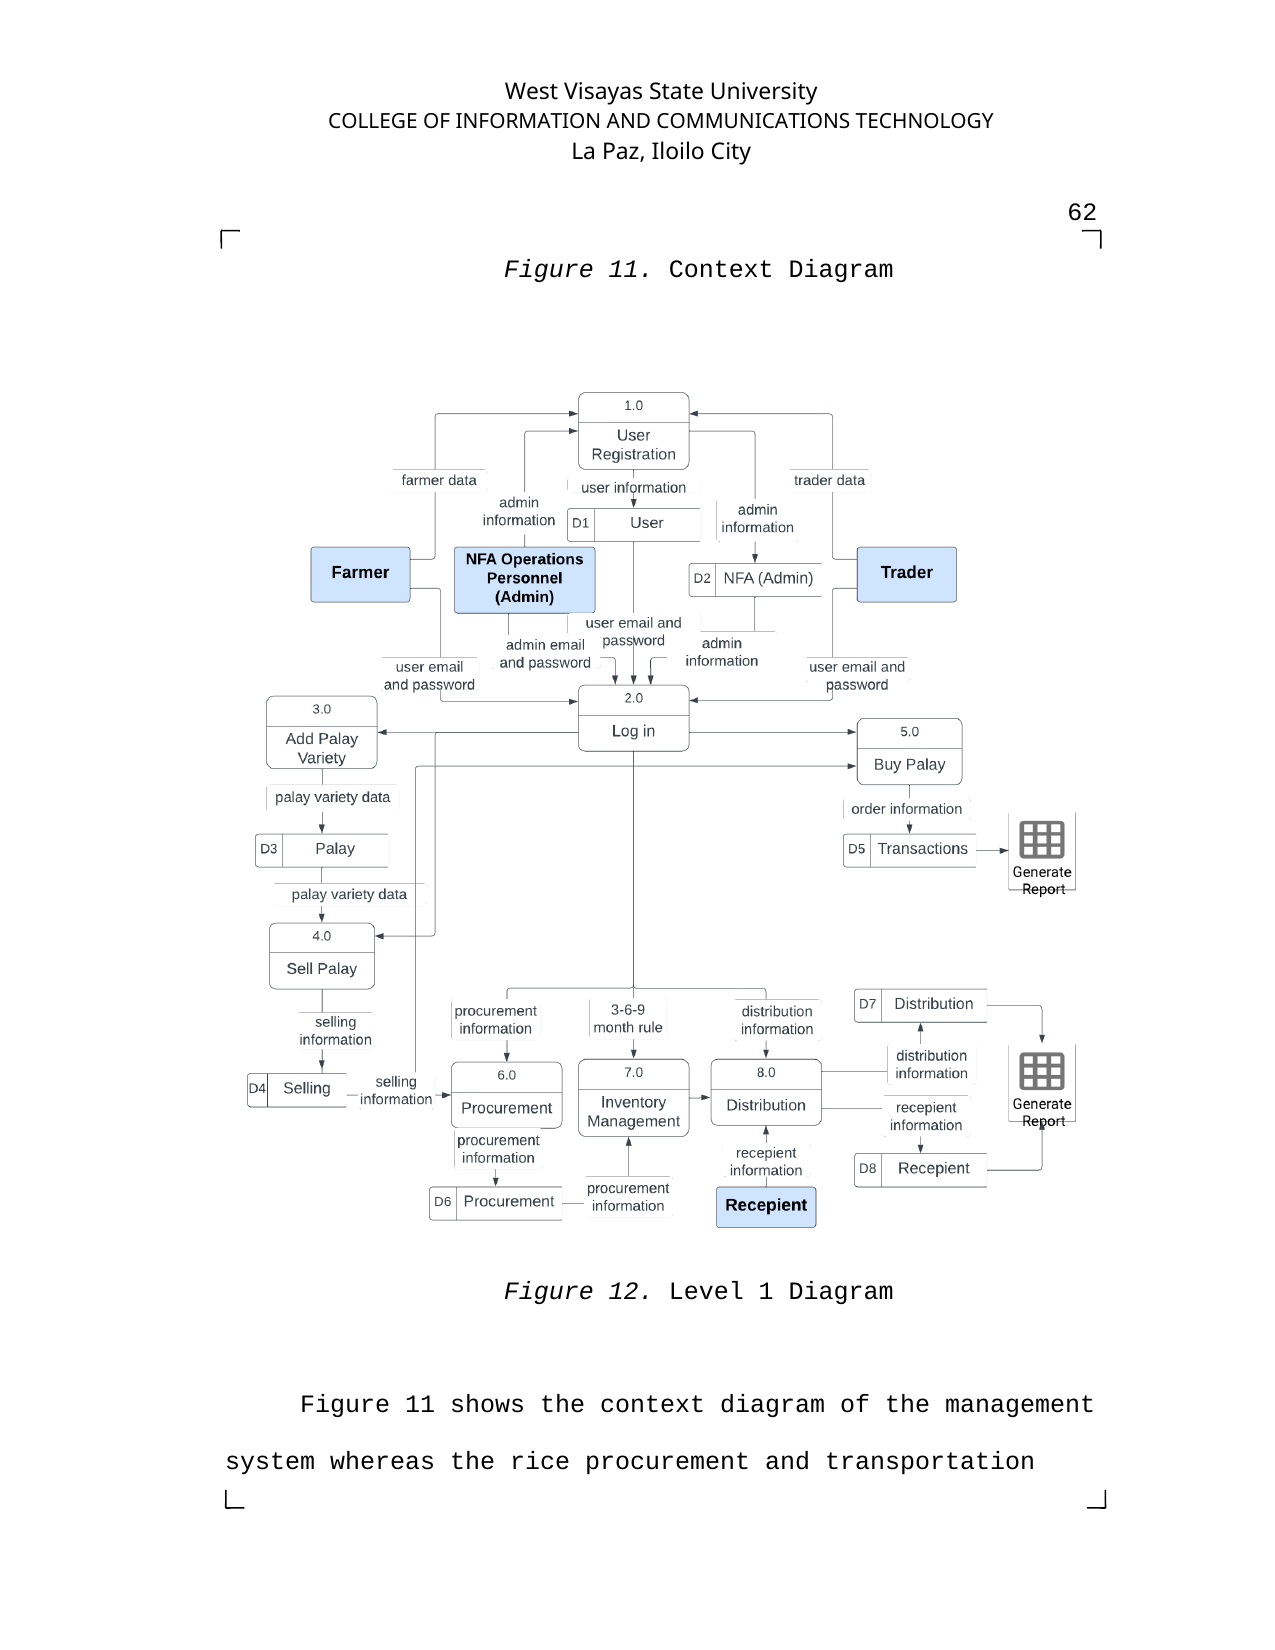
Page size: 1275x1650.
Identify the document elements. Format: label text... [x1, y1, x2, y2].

picture [225, 370, 1097, 1250]
text Figure 11. Context Diagram [225, 257, 1097, 285]
text Figure 12. Level 1 Diagram [225, 1279, 1097, 1307]
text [225, 1392, 1097, 1477]
